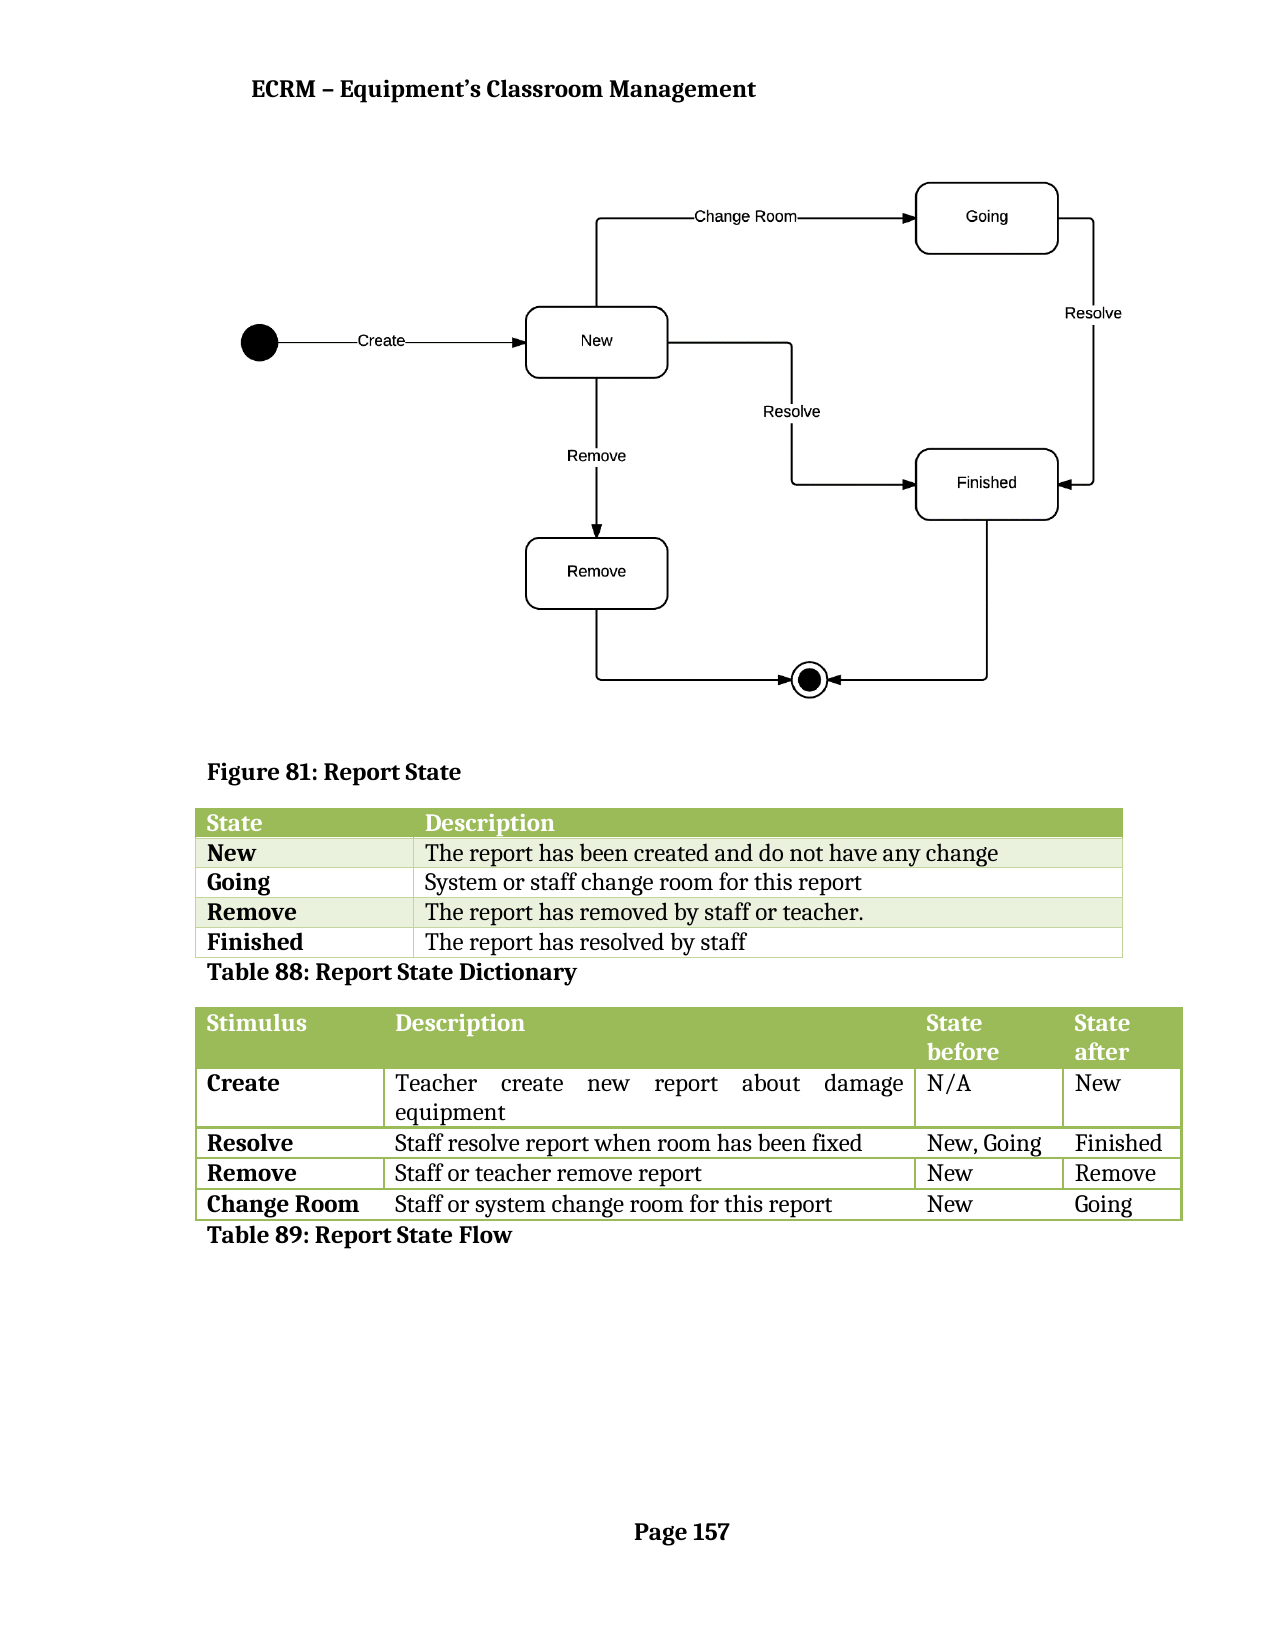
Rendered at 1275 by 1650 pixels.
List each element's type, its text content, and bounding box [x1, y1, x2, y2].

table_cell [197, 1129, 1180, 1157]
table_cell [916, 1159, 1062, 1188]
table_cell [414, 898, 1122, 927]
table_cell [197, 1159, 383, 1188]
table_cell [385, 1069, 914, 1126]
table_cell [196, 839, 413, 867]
text Figure : Report State [207, 758, 1157, 787]
text Table : Report State Dictionary [207, 958, 1157, 986]
text Table : Report State Flow [207, 1221, 1157, 1250]
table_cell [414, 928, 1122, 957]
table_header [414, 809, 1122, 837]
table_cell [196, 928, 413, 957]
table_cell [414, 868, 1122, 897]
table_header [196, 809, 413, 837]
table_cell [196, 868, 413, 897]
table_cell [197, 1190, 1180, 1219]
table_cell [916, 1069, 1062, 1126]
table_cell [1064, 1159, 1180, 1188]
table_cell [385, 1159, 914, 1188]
picture [206, 147, 1157, 733]
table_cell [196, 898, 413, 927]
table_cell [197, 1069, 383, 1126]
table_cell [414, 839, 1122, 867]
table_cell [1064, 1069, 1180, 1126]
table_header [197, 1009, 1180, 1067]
